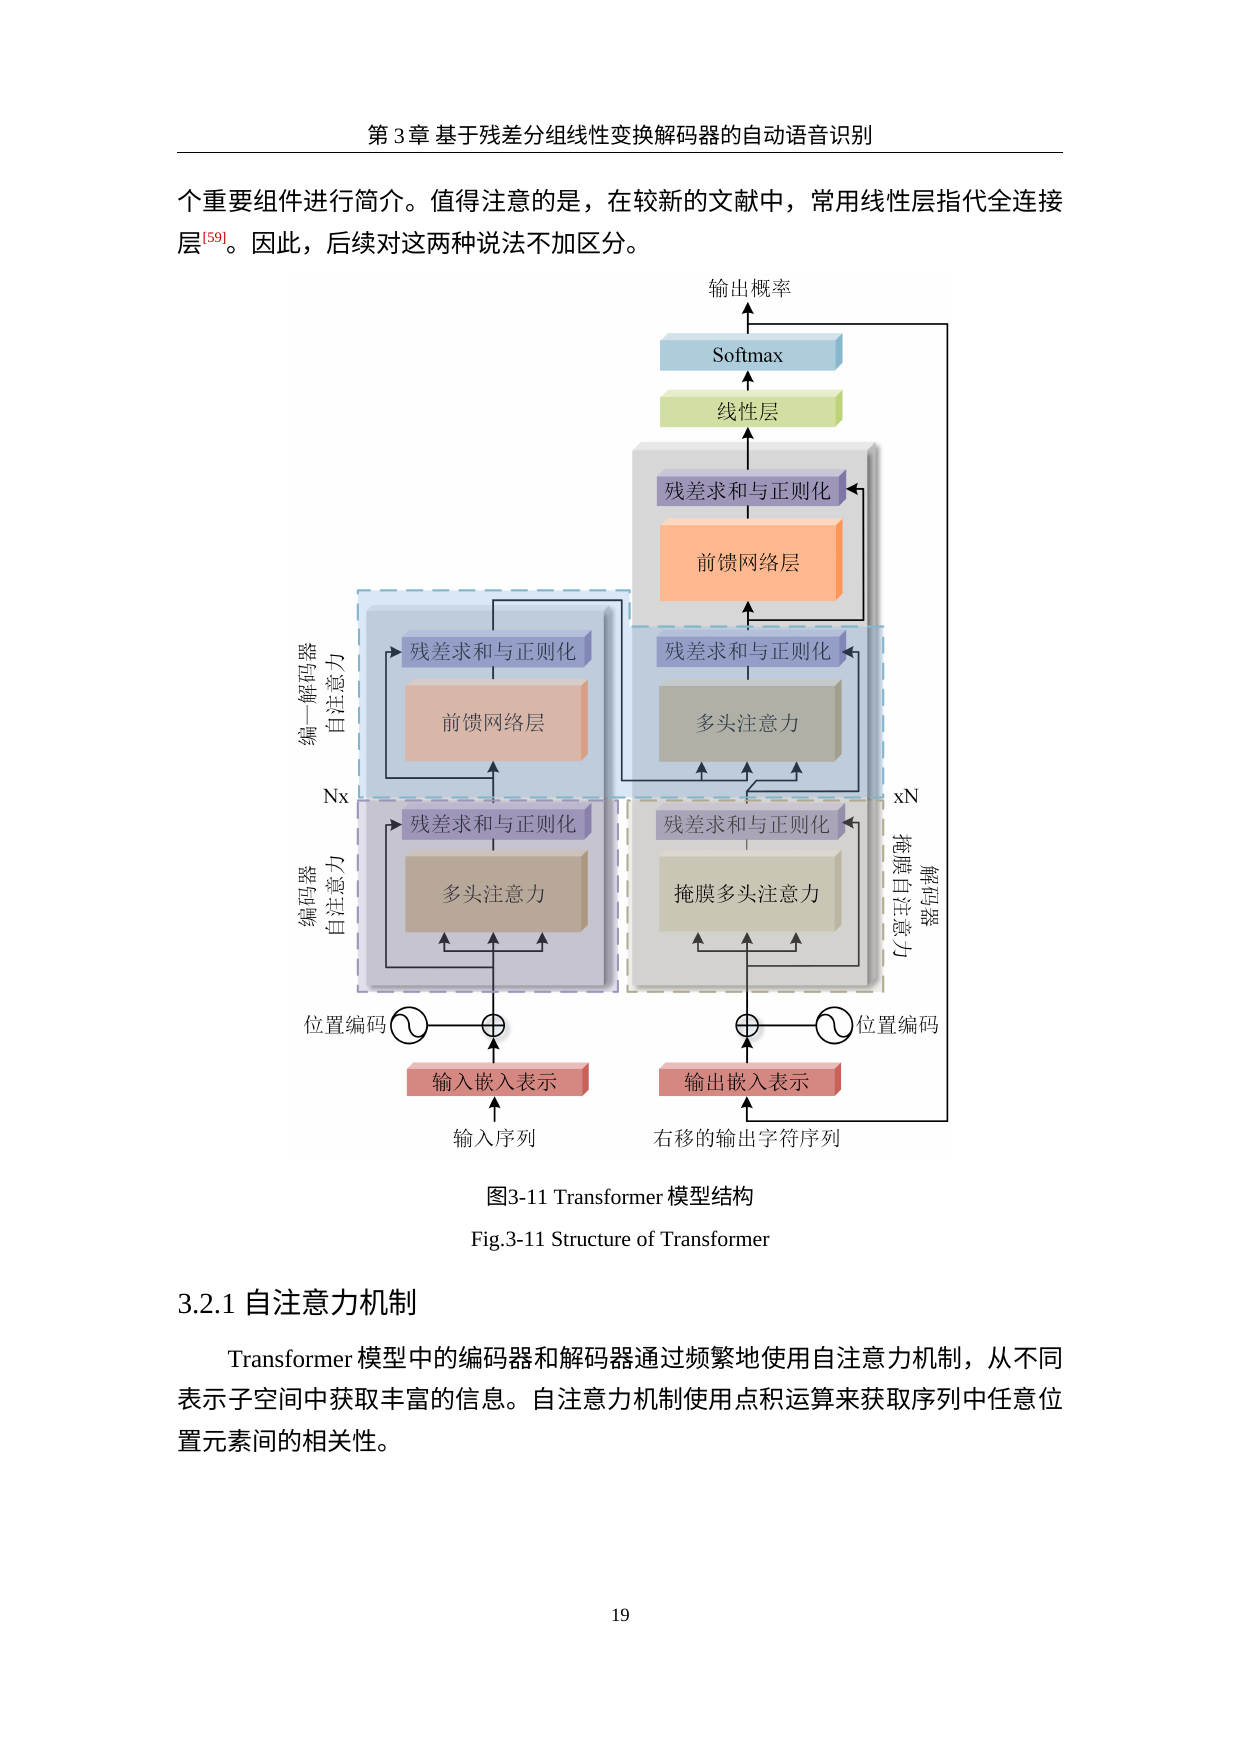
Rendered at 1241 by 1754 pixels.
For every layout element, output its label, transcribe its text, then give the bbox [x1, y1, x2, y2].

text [177, 177, 1063, 261]
picture [291, 273, 949, 1159]
subtitle 自注意力机制 [177, 1280, 1063, 1321]
text Transformer模型中的编码器和解码器通过频繁地使用自注意力机制，从不同表示子空间中获取丰富的信息。自注意力机制使用点积运算来获取序列中任意位置元素间的相关性。 [177, 1334, 1063, 1459]
